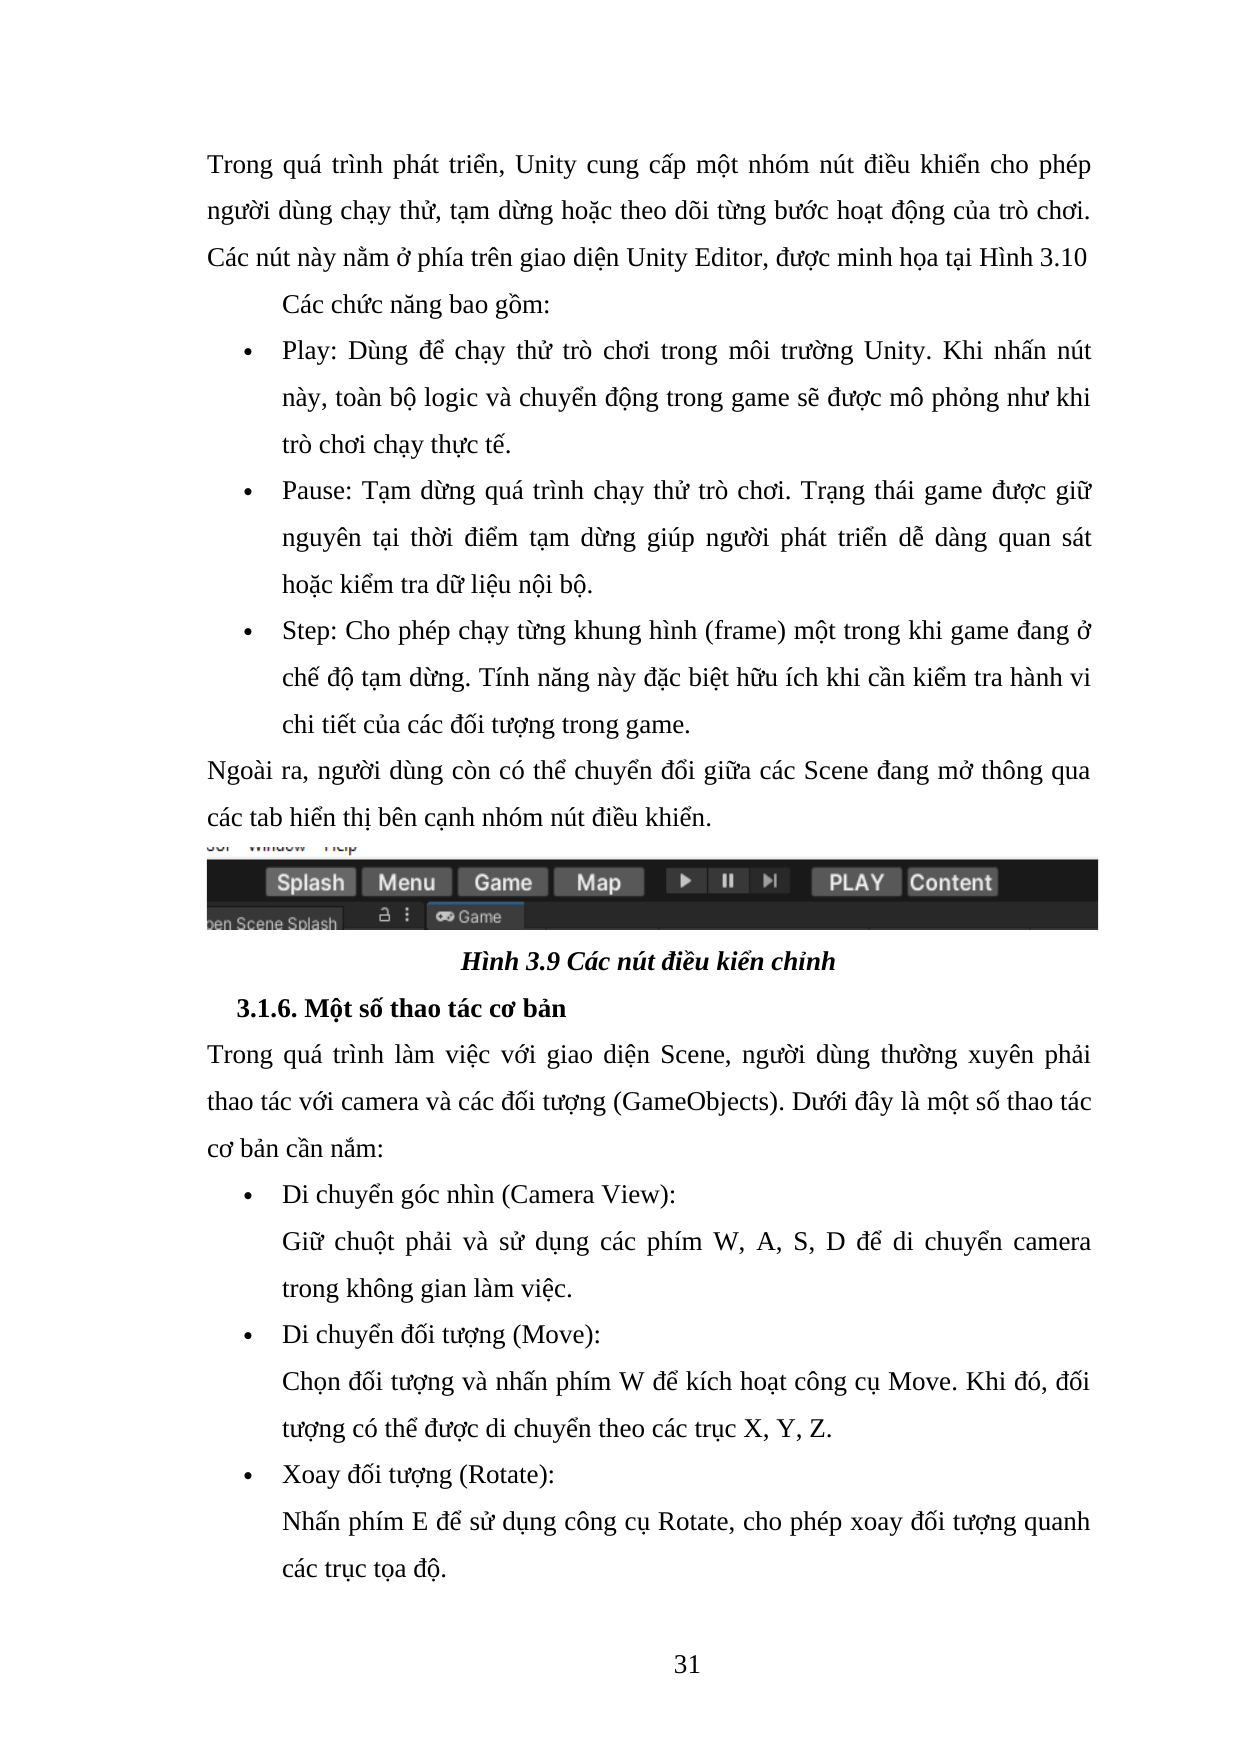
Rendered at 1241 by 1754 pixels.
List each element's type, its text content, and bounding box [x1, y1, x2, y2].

text Các chức năng bao gồm: [207, 288, 1092, 319]
text Hình 3.9 Các nút điều kiển chỉnh [207, 945, 1092, 976]
list Xoay đối tượng (Rotate): Nhấn phím E để sử dụng công cụ Rotate, cho phép xoay đối tượng quanh các trục tọa độ. [244, 1459, 1092, 1583]
list Play: Dùng để chạy thử trò chơi trong môi trường Unity. Khi nhấn nút này, toàn bộ logic và chuyển động trong game sẽ được mô phỏng như khi trò chơi chạy thực tế. [244, 334, 1092, 459]
list Pause: Tạm dừng quá trình chạy thử trò chơi. Trạng thái game được giữ nguyên tại thời điểm tạm dừng giúp người phát triển dễ dàng quan sát hoặc kiểm tra dữ liệu nội bộ. [244, 474, 1092, 599]
text Trong quá trình làm việc với giao diện Scene, người dùng thường xuyên phải thao tác với camera và các đối tượng (GameObjects). Dưới đây là một số thao tác cơ bản cần nắm: [207, 1039, 1092, 1163]
text Ngoài ra, người dùng còn có thể chuyển đổi giữa các Scene đang mở thông qua các tab hiển thị bên cạnh nhóm nút điều khiển. [207, 754, 1092, 832]
list Step: Cho phép chạy từng khung hình (frame) một trong khi game đang ở chế độ tạm dừng. Tính năng này đặc biệt hữu ích khi cần kiểm tra hành vi chi tiết của các đối tượng trong game. [244, 614, 1092, 739]
list Di chuyển đối tượng (Move): Chọn đối tượng và nhấn phím W để kích hoạt công cụ Move. Khi đó, đối tượng có thể được di chuyển theo các trục X, Y, Z. [244, 1319, 1092, 1443]
text Trong quá trình phát triển, Unity cung cấp một nhóm nút điều khiển cho phép người dùng chạy thử, tạm dừng hoặc theo dõi từng bước hoạt động của trò chơi. Các nút này nằm ở phía trên giao diện Unity Editor, được minh họa tại Hình 3.10 [207, 148, 1092, 272]
subtitle 3.1.6. Một số thao tác cơ bản [207, 992, 1092, 1023]
picture [206, 847, 1099, 930]
list Di chuyển góc nhìn (Camera View): Giữ chuột phải và sử dụng các phím W, A, S, D để di chuyển camera trong không gian làm việc. [244, 1179, 1092, 1303]
